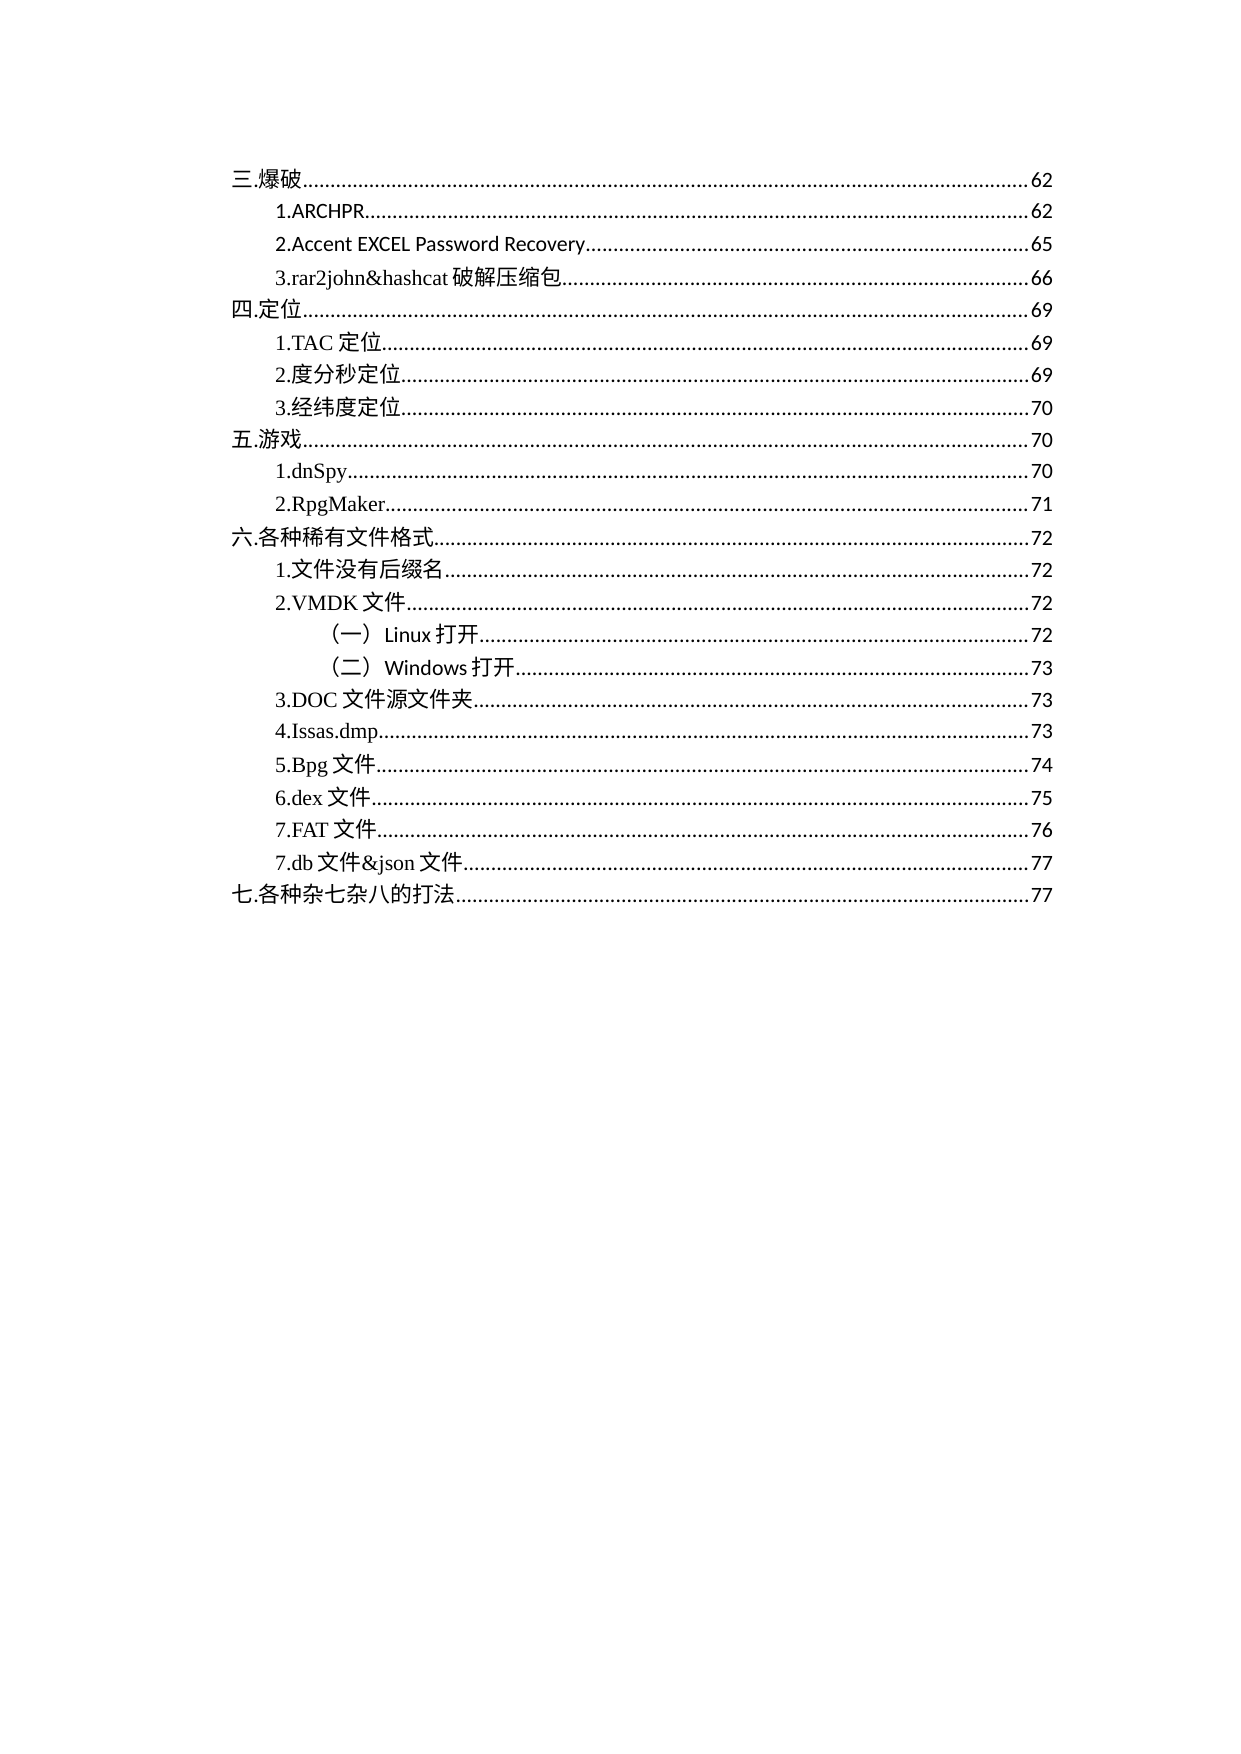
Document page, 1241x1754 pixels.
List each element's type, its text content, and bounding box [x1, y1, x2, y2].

text 四.定位 69 [231, 292, 1053, 324]
text 六.各种稀有文件格式 72 [231, 519, 1053, 552]
text 3.rar2john&hashcat破解压缩包 66 [275, 259, 1053, 292]
text 6.dex文件 75 [275, 779, 1053, 812]
text （二）Windows打开 73 [319, 649, 1053, 682]
text 3.DOC文件源文件夹 73 [275, 682, 1053, 714]
text 3.经纬度定位 70 [275, 389, 1053, 422]
text 三.爆破 62 [231, 162, 1053, 194]
text 2.RpgMaker 71 [275, 487, 1053, 519]
text 七.各种杂七杂八的打法 77 [231, 877, 1053, 909]
text 2.Accent EXCEL Password Recovery 65 [275, 227, 1053, 259]
text 1.文件没有后缀名 72 [275, 552, 1053, 584]
text 1.ARCHPR 62 [275, 194, 1053, 227]
text 2.VMDK文件 72 [275, 584, 1053, 617]
text 五.游戏 70 [231, 422, 1053, 454]
text 5.Bpg文件 74 [275, 747, 1053, 779]
text 7.db文件&json文件 77 [275, 844, 1053, 877]
text 1.TAC定位 69 [275, 324, 1053, 357]
text 2.度分秒定位 69 [275, 357, 1053, 389]
text 1.dnSpy 70 [275, 454, 1053, 487]
text 7.FAT文件 76 [275, 812, 1053, 844]
text （一）Linux打开 72 [319, 617, 1053, 649]
text 4.Issas.dmp 73 [275, 714, 1053, 747]
